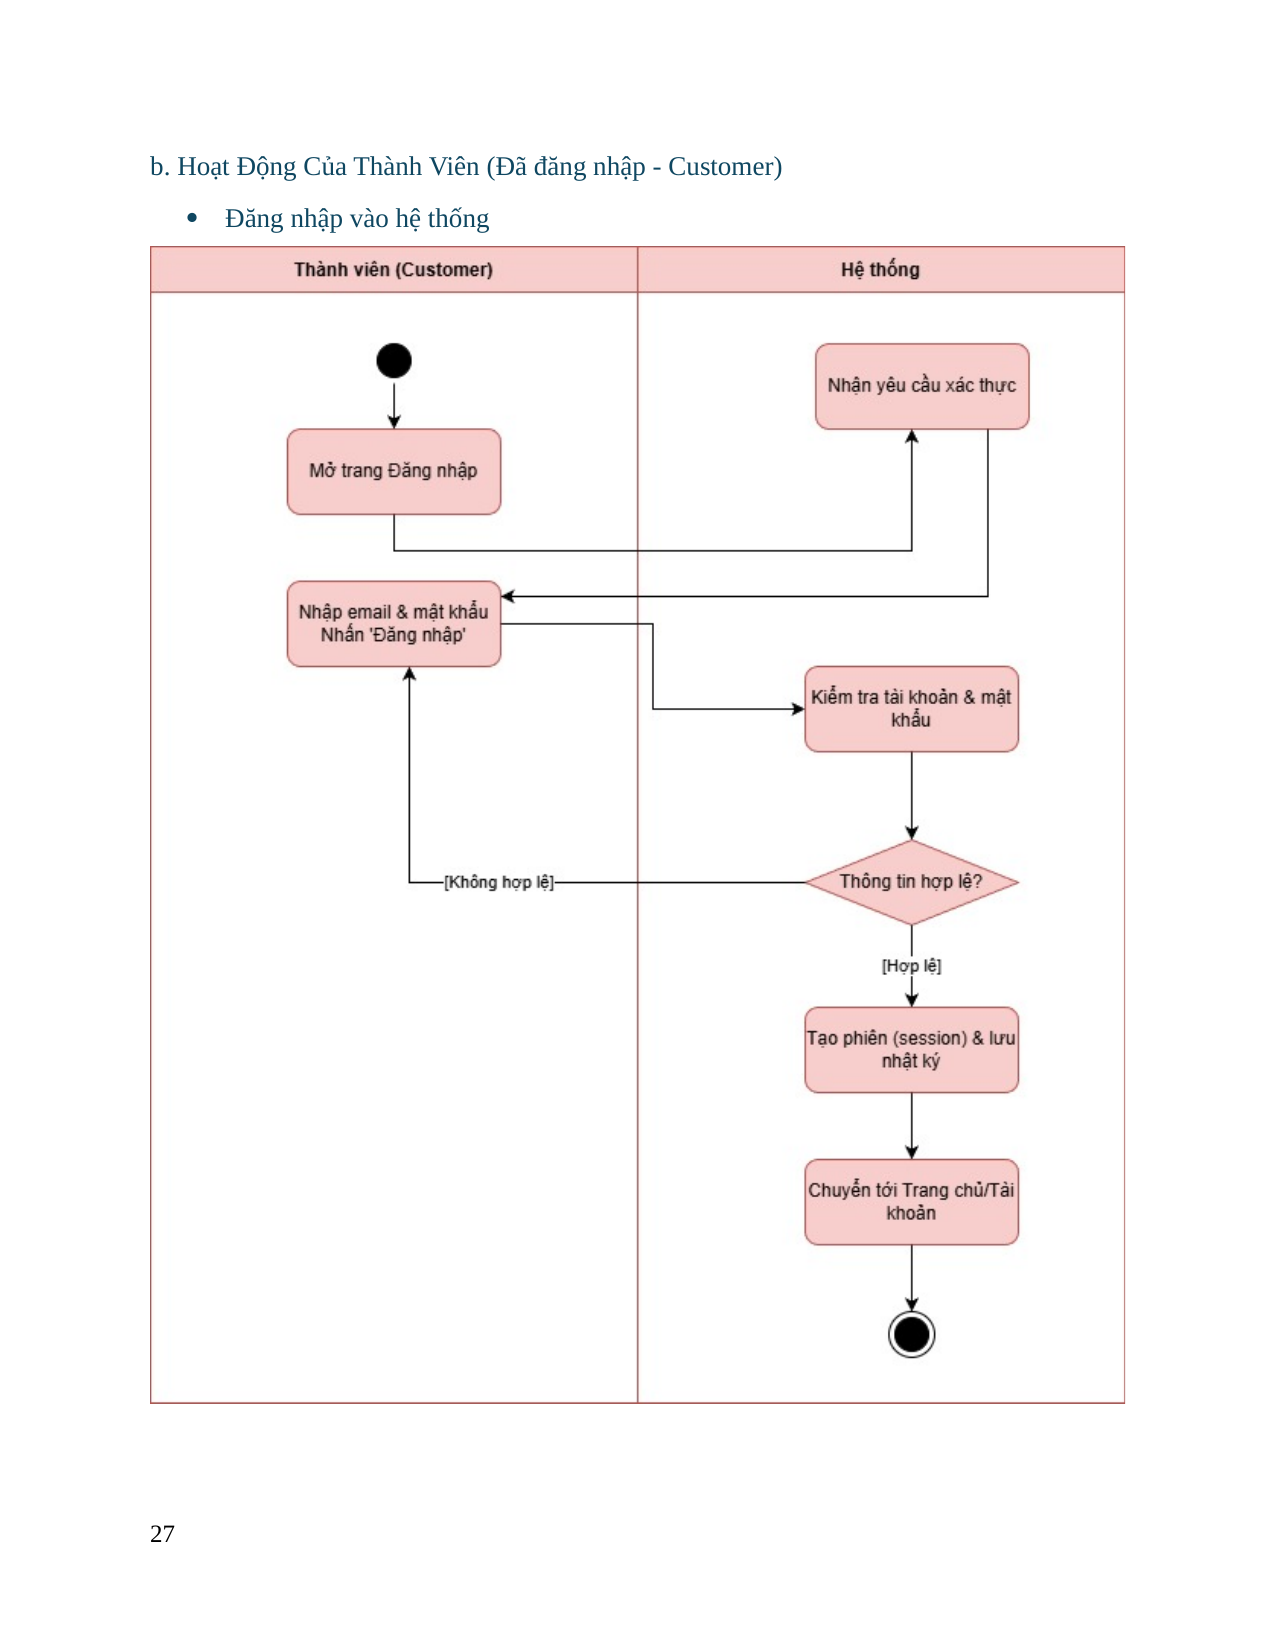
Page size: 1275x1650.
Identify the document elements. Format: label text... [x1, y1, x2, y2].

subtitle Đăng nhập vào hệ thống [187, 202, 1125, 234]
subtitle b. Hoạt Động Của Thành Viên (Đã đăng nhập - Customer) [150, 150, 1125, 181]
picture [150, 246, 1125, 1404]
